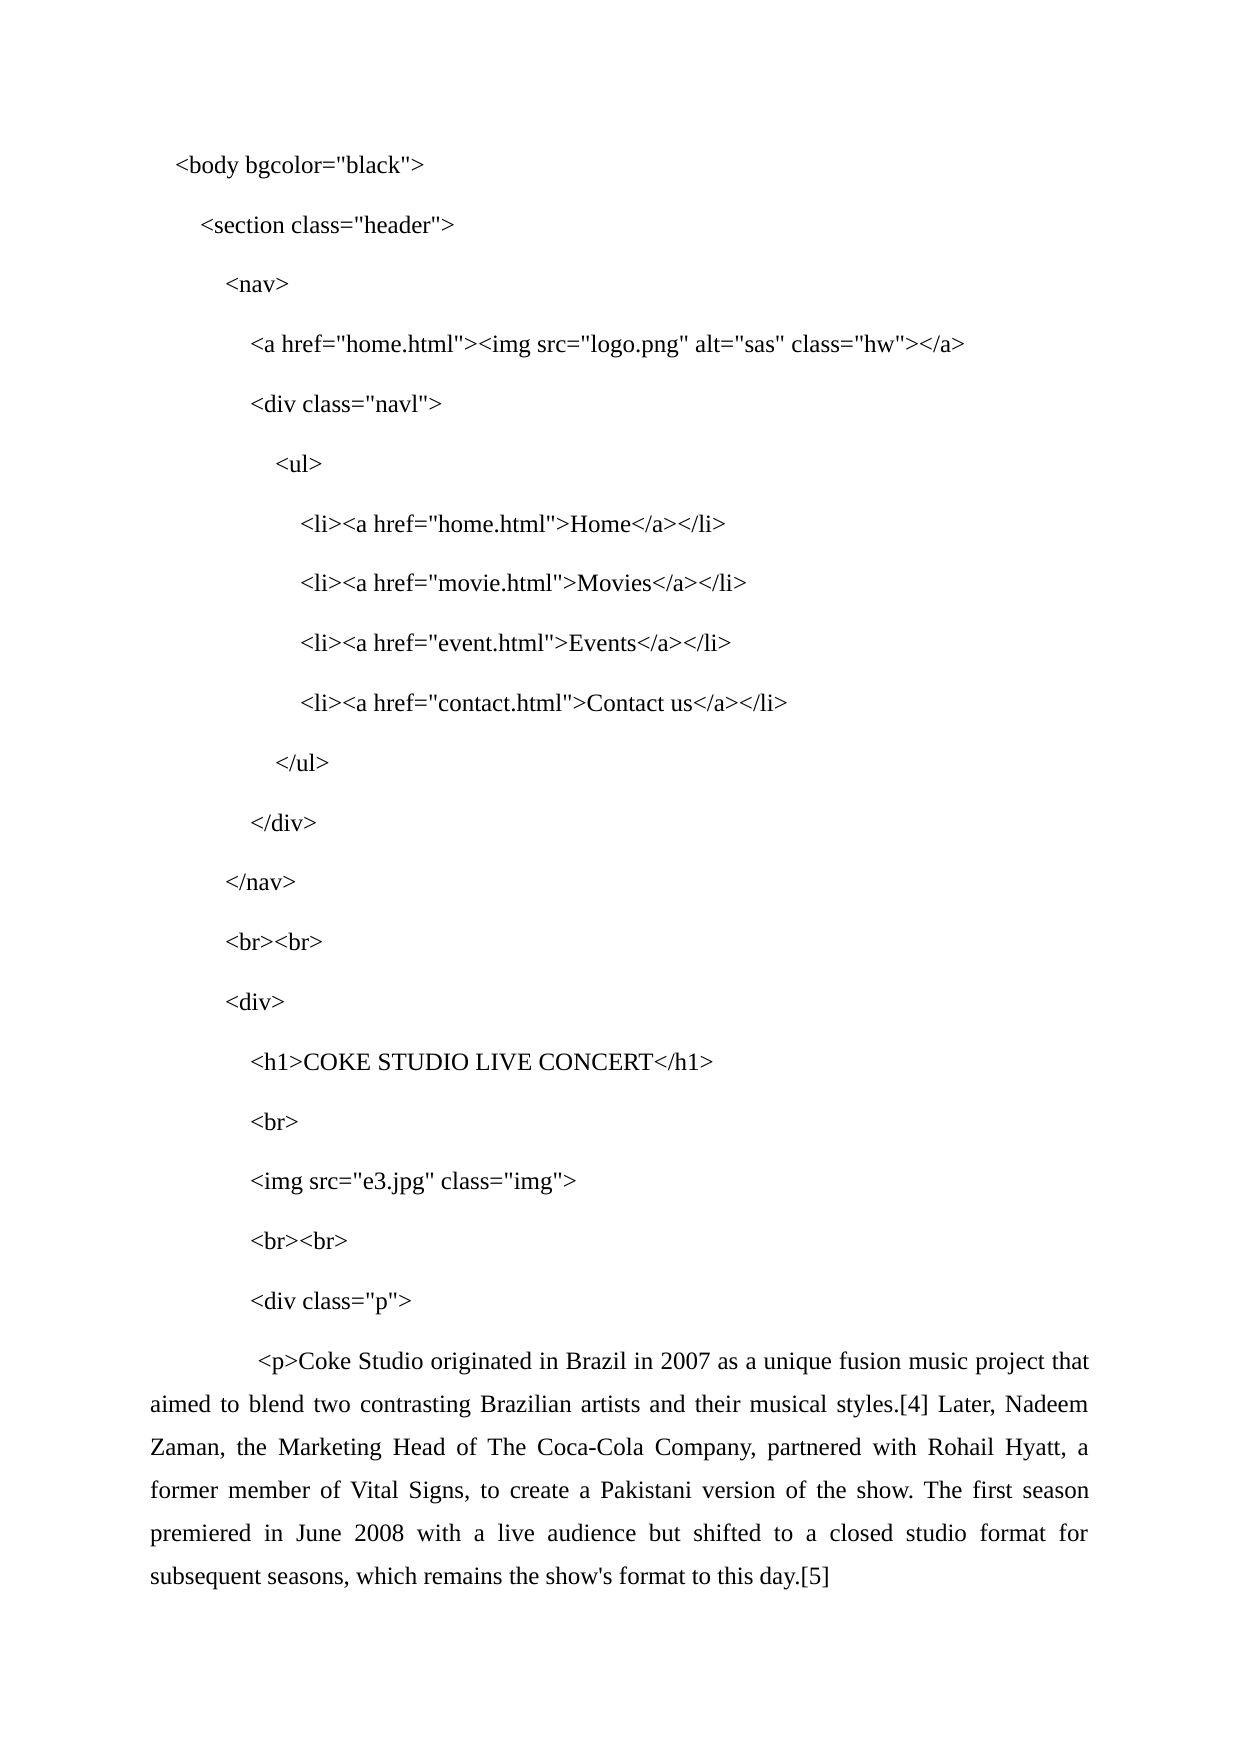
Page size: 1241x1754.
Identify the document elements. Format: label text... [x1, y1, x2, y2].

text <li><a href="movie.html">Movies</a></li> [150, 568, 1090, 597]
text <li><a href="home.html">Home</a></li> [150, 509, 1090, 537]
text <li><a href="event.html">Events</a></li> [150, 628, 1090, 657]
text <nav> [150, 269, 1090, 298]
text <img src="e3.jpg" class="img"> [150, 1166, 1090, 1195]
text </nav> [150, 867, 1090, 896]
text <p>Coke Studio originated in Brazil in 2007 as a unique fusion music project that aimed to blend two contrasting Brazilian artists and their musical styles.[4] Later, Nadeem Zaman, the Marketing Head of The Coca-Cola Company, partnered with Rohail Hyatt, a former member of Vital Signs, to create a Pakistani version of the show. The first season premiered in June 2008 with a live audience but shifted to a closed studio format for subsequent seasons, which remains the show's format to this day.[5] [150, 1346, 1090, 1590]
text <ul> [150, 449, 1090, 478]
text <section class="header"> [150, 210, 1090, 238]
text </div> [150, 808, 1090, 836]
text <br> [150, 1107, 1090, 1135]
text </ul> [150, 748, 1090, 777]
text <body bgcolor="black"> [150, 150, 1090, 179]
text <li><a href="contact.html">Contact us</a></li> [150, 688, 1090, 717]
text <h1>COKE STUDIO LIVE CONCERT</h1> [150, 1047, 1090, 1076]
text <div class="p"> [150, 1286, 1090, 1315]
text <a href="home.html"><img src="logo.png" alt="sas" class="hw"></a> [150, 329, 1090, 358]
text <div> [150, 987, 1090, 1016]
text <br><br> [150, 927, 1090, 956]
text <div class="navl"> [150, 389, 1090, 418]
text <br><br> [150, 1226, 1090, 1255]
